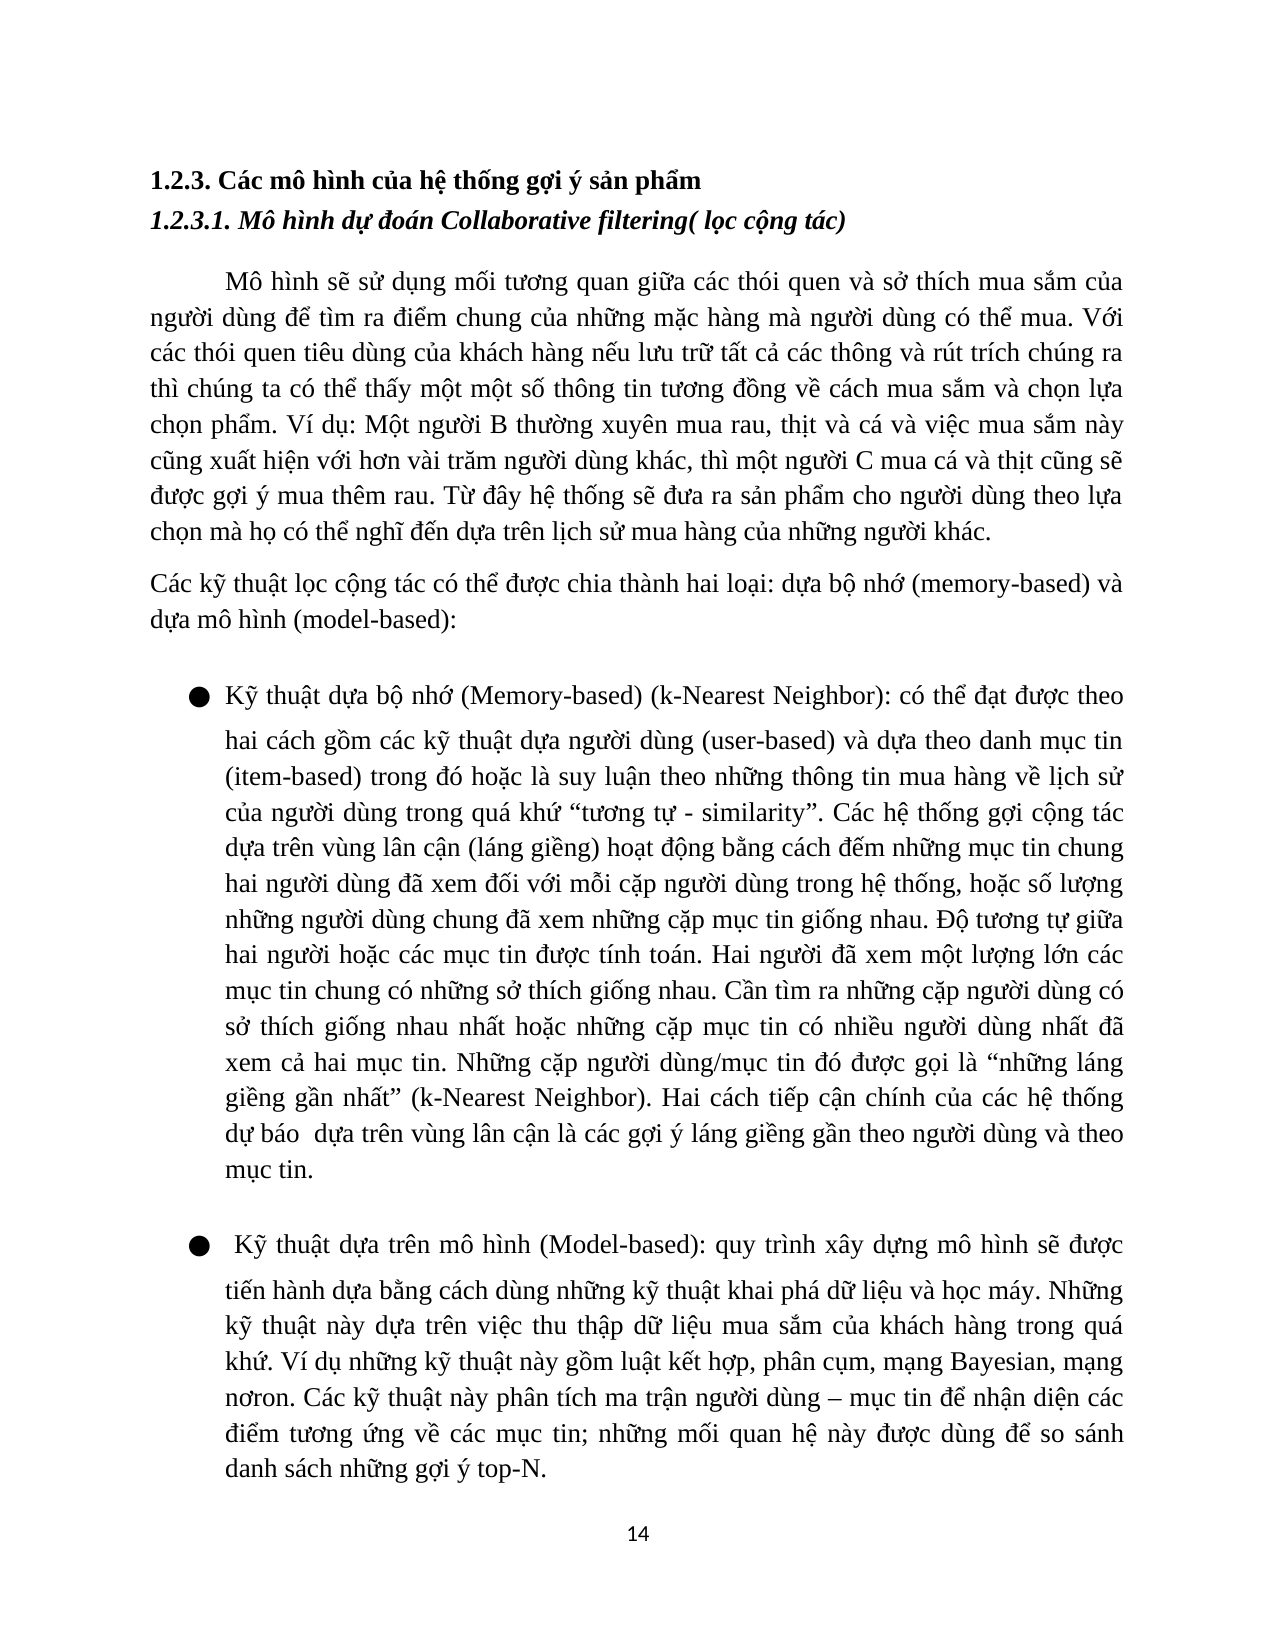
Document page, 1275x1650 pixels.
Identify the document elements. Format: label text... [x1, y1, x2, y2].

list Kỹ thuật dựa trên mô hình (Model-based): quy trình xây dựng mô hình sẽ được tiến hành dựa bằng cách dùng những kỹ thuật khai phá dữ liệu và học máy. Những kỹ thuật này dựa trên việc thu thập dữ liệu mua sắm của khách hàng trong quá khứ. Ví dụ những kỹ thuật này gồm luật kết hợp, phân cụm, mạng Bayesian, mạng nơron. Các kỹ thuật này phân tích ma trận người dùng – mục tin để nhận diện các điểm tương ứng về các mục tin; những mối quan hệ này được dùng để so sánh danh sách những gợi ý top-N. [187, 1214, 1125, 1483]
subtitle 1.2.3. Các mô hình của hệ thống gợi ý sản phẩm [150, 164, 1125, 196]
text Mô hình sẽ sử dụng mối tương quan giữa các thói quen và sở thích mua sắm của người dùng để tìm ra điểm chung của những mặc hàng mà người dùng có thể mua. Với các thói quen tiêu dùng của khách hàng nếu lưu trữ tất cả các thông và rút trích chúng ra thì chúng ta có thể thấy một một số thông tin tương đồng về cách mua sắm và chọn lựa chọn phẩm. Ví dụ: Một người B thường xuyên mua rau, thịt và cá và việc mua sắm này cũng xuất hiện với hơn vài trăm người dùng khác, thì một người C mua cá và thịt cũng sẽ được gợi ý mua thêm rau. Từ đây hệ thống sẽ đưa ra sản phẩm cho người dùng theo lựa chọn mà họ có thể nghĩ đến dựa trên lịch sử mua hàng của những người khác. [150, 265, 1125, 546]
subtitle 1.2.3.1. Mô hình dự đoán Collaborative filtering( lọc cộng tác) [150, 204, 1125, 236]
list Kỹ thuật dựa bộ nhớ (Memory-based) (k-Nearest Neighbor): có thể đạt được theo hai cách gồm các kỹ thuật dựa người dùng (user-based) và dựa theo danh mục tin (item-based) trong đó hoặc là suy luận theo những thông tin mua hàng về lịch sử của người dùng trong quá khứ “tương tự - similarity”. Các hệ thống gợi cộng tác dựa trên vùng lân cận (láng giềng) hoạt động bằng cách đếm những mục tin chung hai người dùng đã xem đối với mỗi cặp người dùng trong hệ thống, hoặc số lượng những người dùng chung đã xem những cặp mục tin giống nhau. Độ tương tự giữa hai người hoặc các mục tin được tính toán. Hai người đã xem một lượng lớn các mục tin chung có những sở thích giống nhau. Cần tìm ra những cặp người dùng có sở thích giống nhau nhất hoặc những cặp mục tin có nhiều người dùng nhất đã xem cả hai mục tin. Những cặp người dùng/mục tin đó được gọi là “những láng giềng gần nhất” (k-Nearest Neighbor). Hai cách tiếp cận chính của các hệ thống dự báo dựa trên vùng lân cận là các gợi ý láng giềng gần theo người dùng và theo mục tin. [187, 664, 1125, 1184]
text Các kỹ thuật lọc cộng tác có thể được chia thành hai loại: dựa bộ nhớ (memory-based) và dựa mô hình (model-based): [150, 568, 1125, 634]
